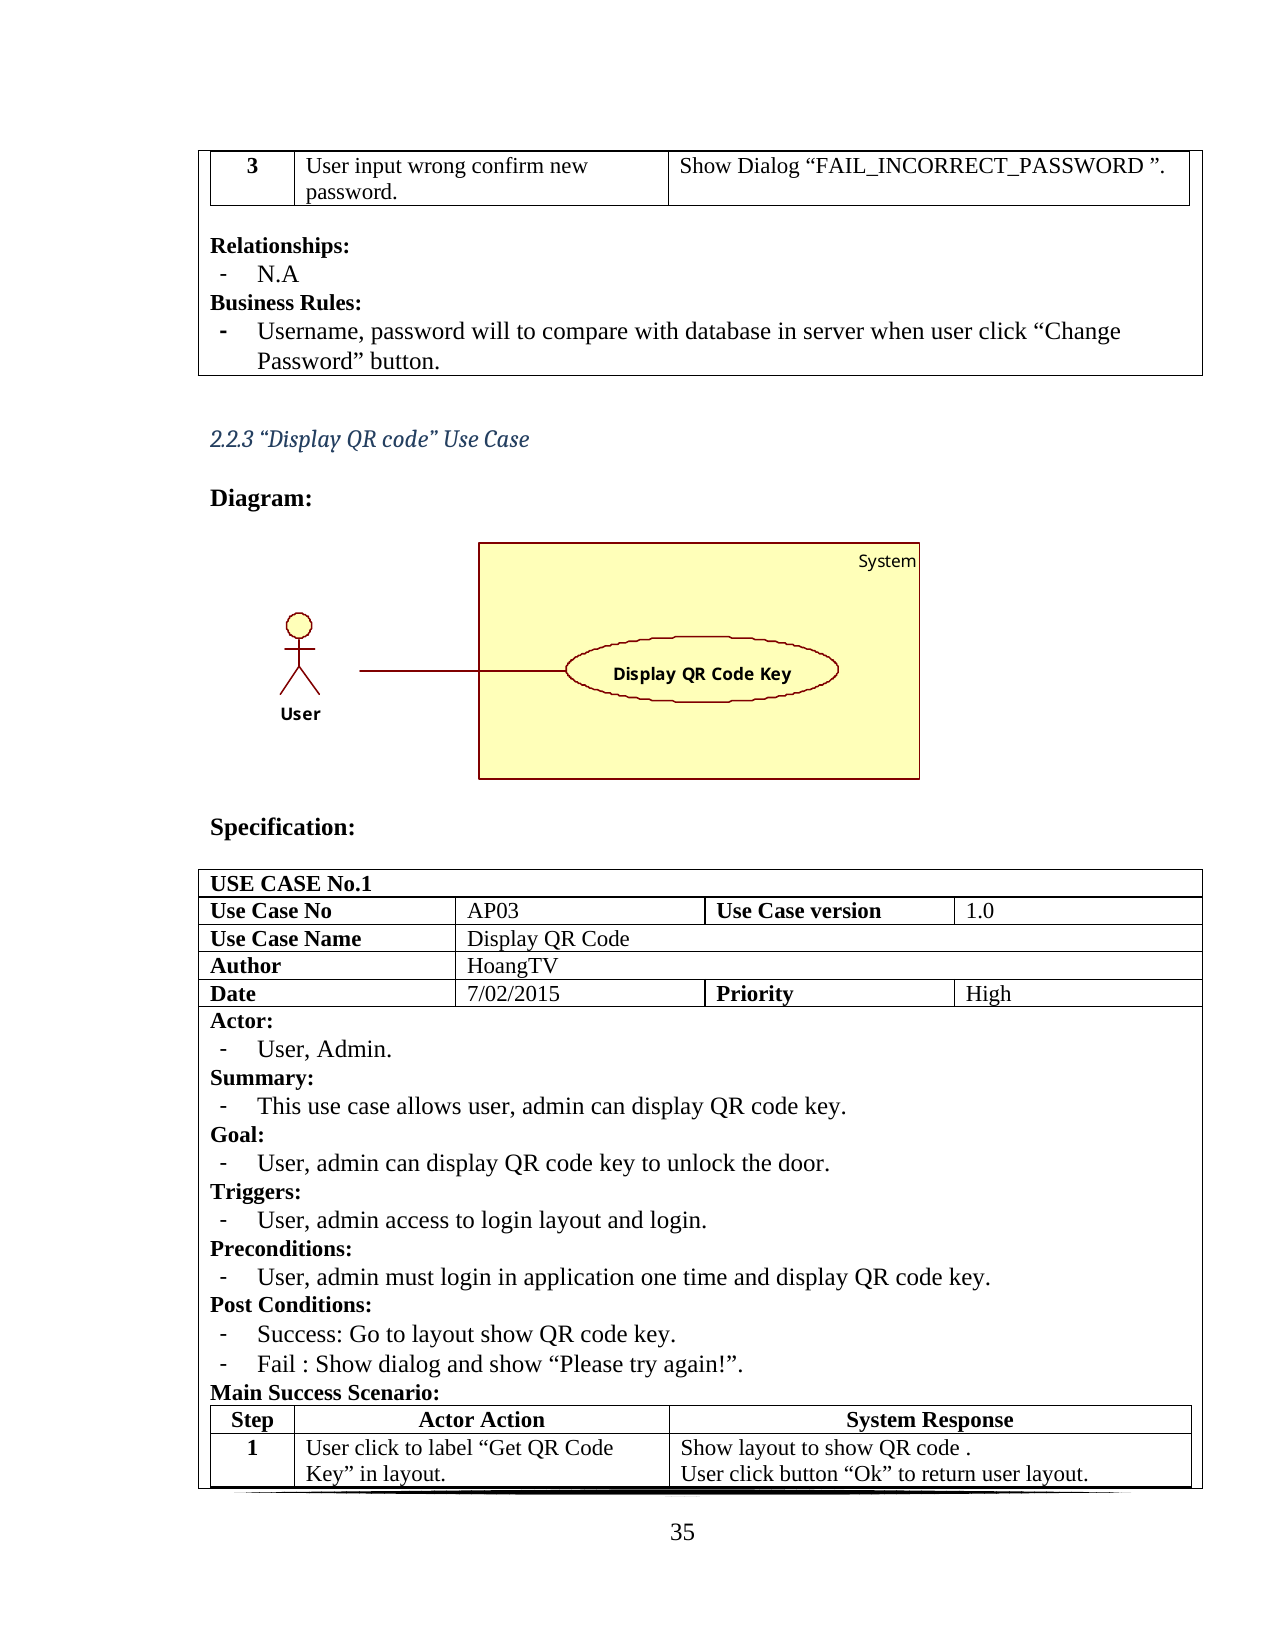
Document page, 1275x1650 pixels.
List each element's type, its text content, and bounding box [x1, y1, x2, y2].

subtitle 2.2.3 “Display QR code” Use Case [210, 425, 1155, 454]
table_cell AP03 [456, 898, 704, 924]
table_cell Priority [706, 980, 954, 1006]
table_cell High [955, 980, 1202, 1006]
table_cell Display QR Code [456, 925, 1202, 951]
table_cell 1.0 [955, 898, 1202, 924]
picture [234, 1489, 1132, 1497]
table_cell Author [199, 952, 455, 979]
table_cell HoangTV [456, 952, 1202, 979]
text Specification: [210, 812, 1155, 840]
table_cell Use Case version [706, 898, 954, 924]
table_cell Use Case Name [199, 925, 455, 951]
text Diagram: [210, 483, 1155, 512]
table_cell Date [199, 980, 455, 1006]
table_header USE CASE No.1 [199, 870, 1202, 896]
table_cell Use Case No [199, 898, 455, 924]
table_cell 7/02/2015 [456, 980, 704, 1006]
